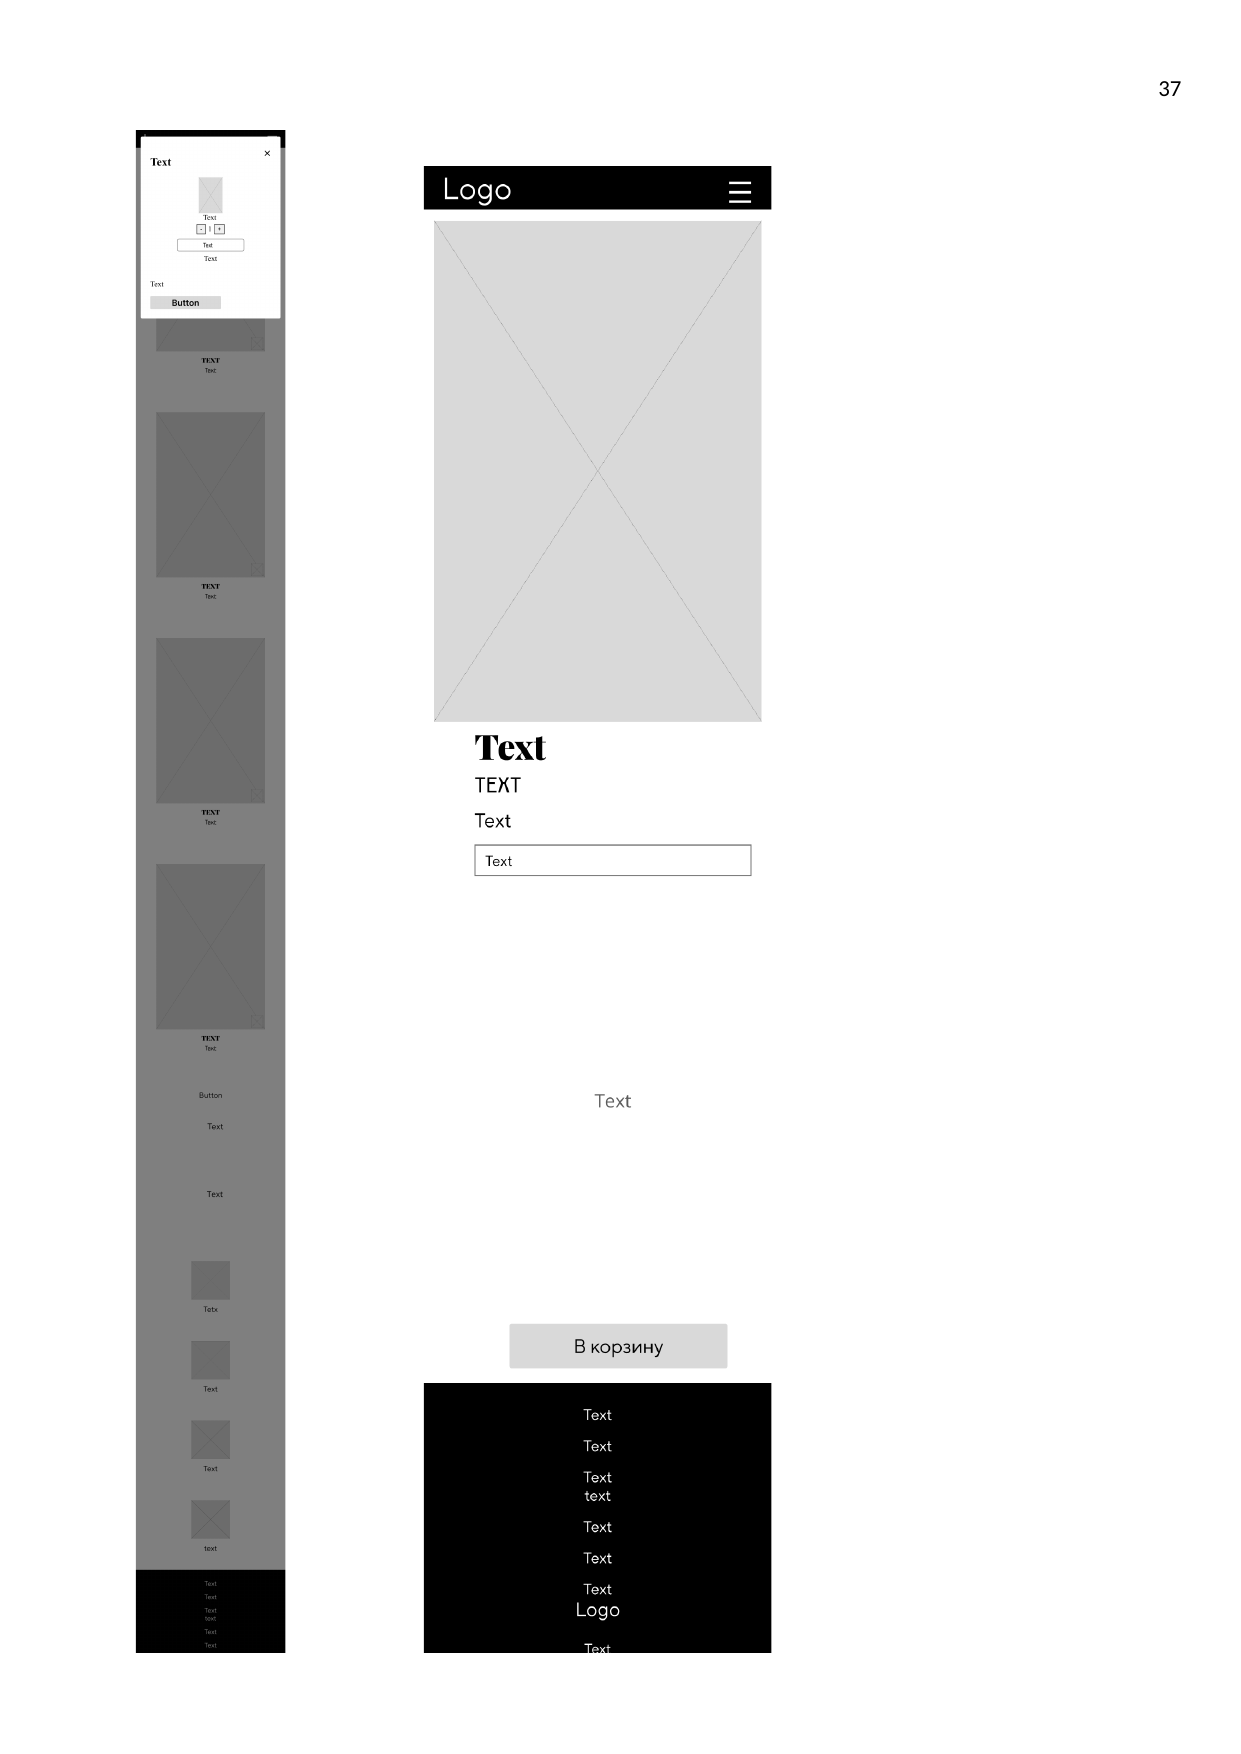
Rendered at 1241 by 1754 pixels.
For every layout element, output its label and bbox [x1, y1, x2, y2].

picture [135, 130, 286, 1653]
picture [423, 166, 772, 1653]
